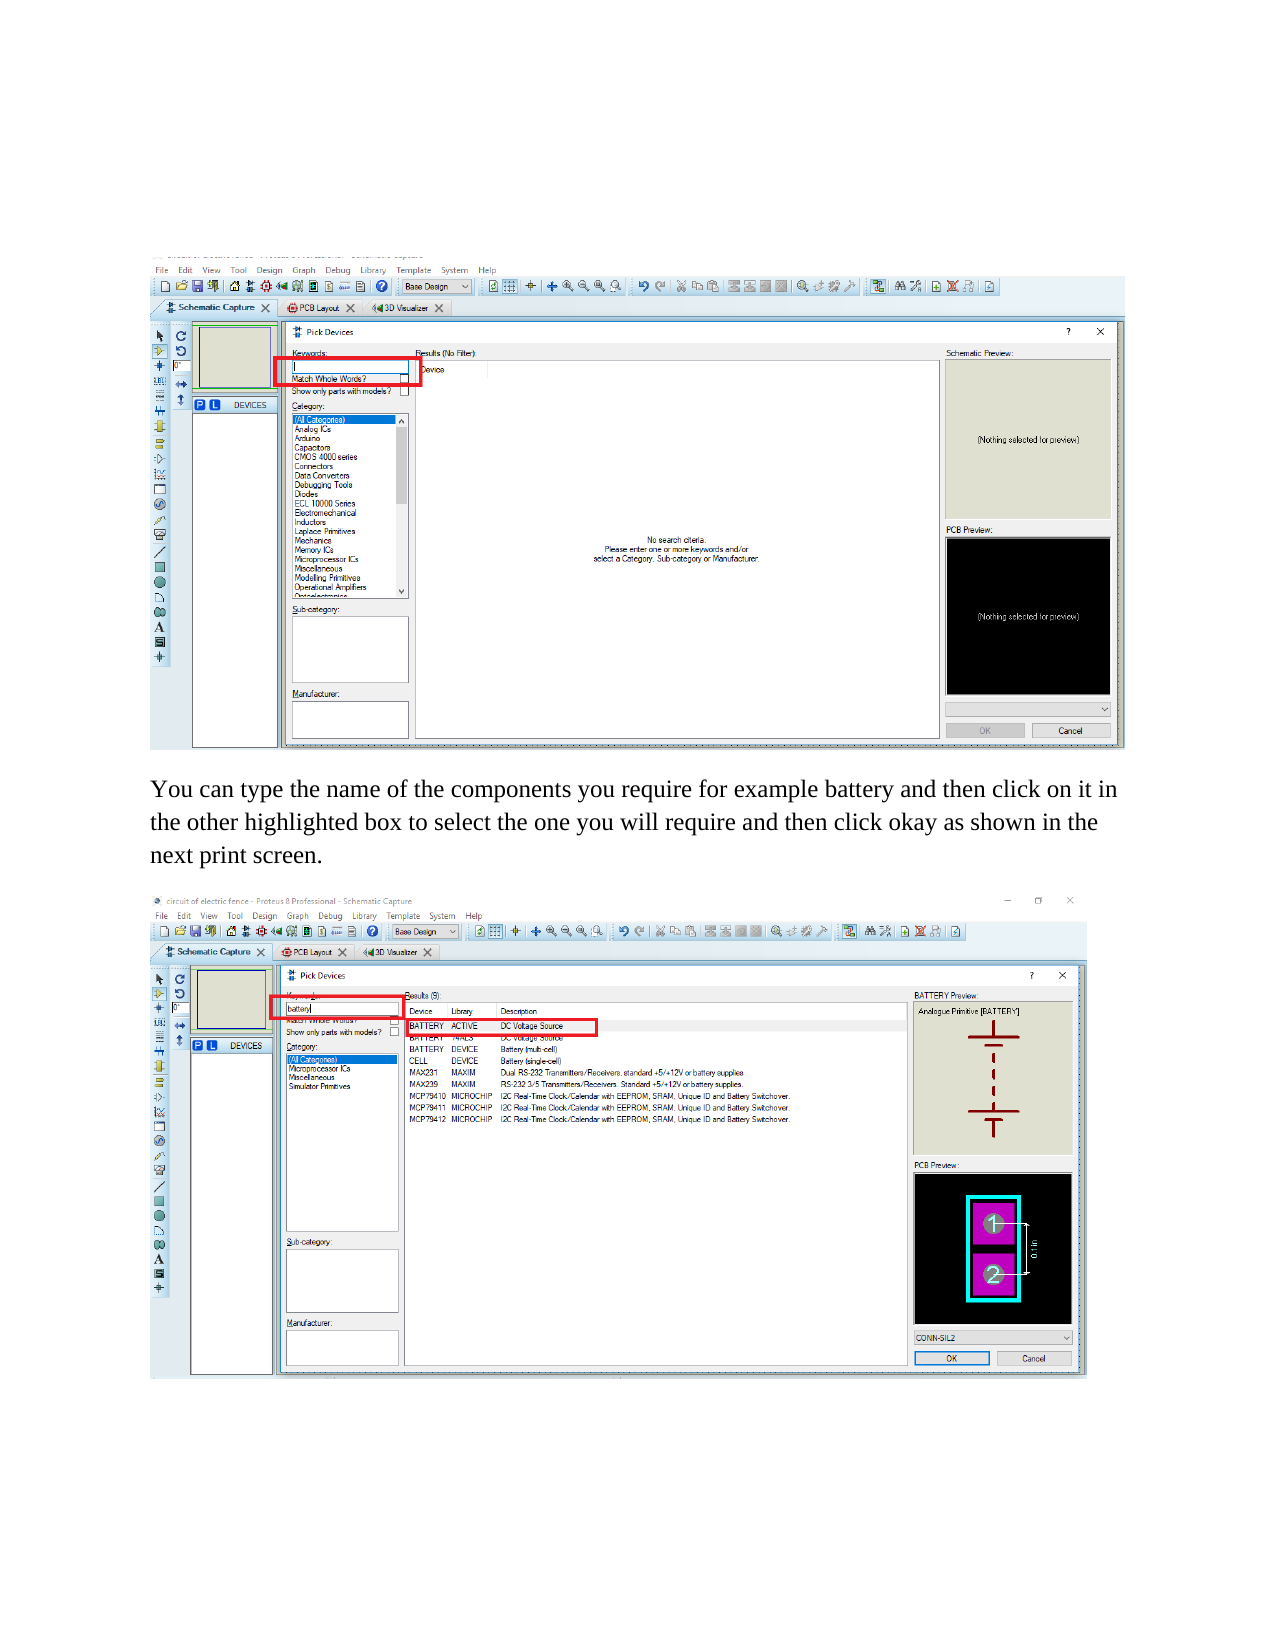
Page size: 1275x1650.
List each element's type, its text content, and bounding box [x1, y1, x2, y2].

picture [150, 894, 1087, 1379]
text You can type the name of the components you require for example battery and then click on it in the other highlighted box to select the one you will require and then click okay as shown in the next print screen. [150, 774, 1125, 869]
picture [150, 257, 1125, 750]
